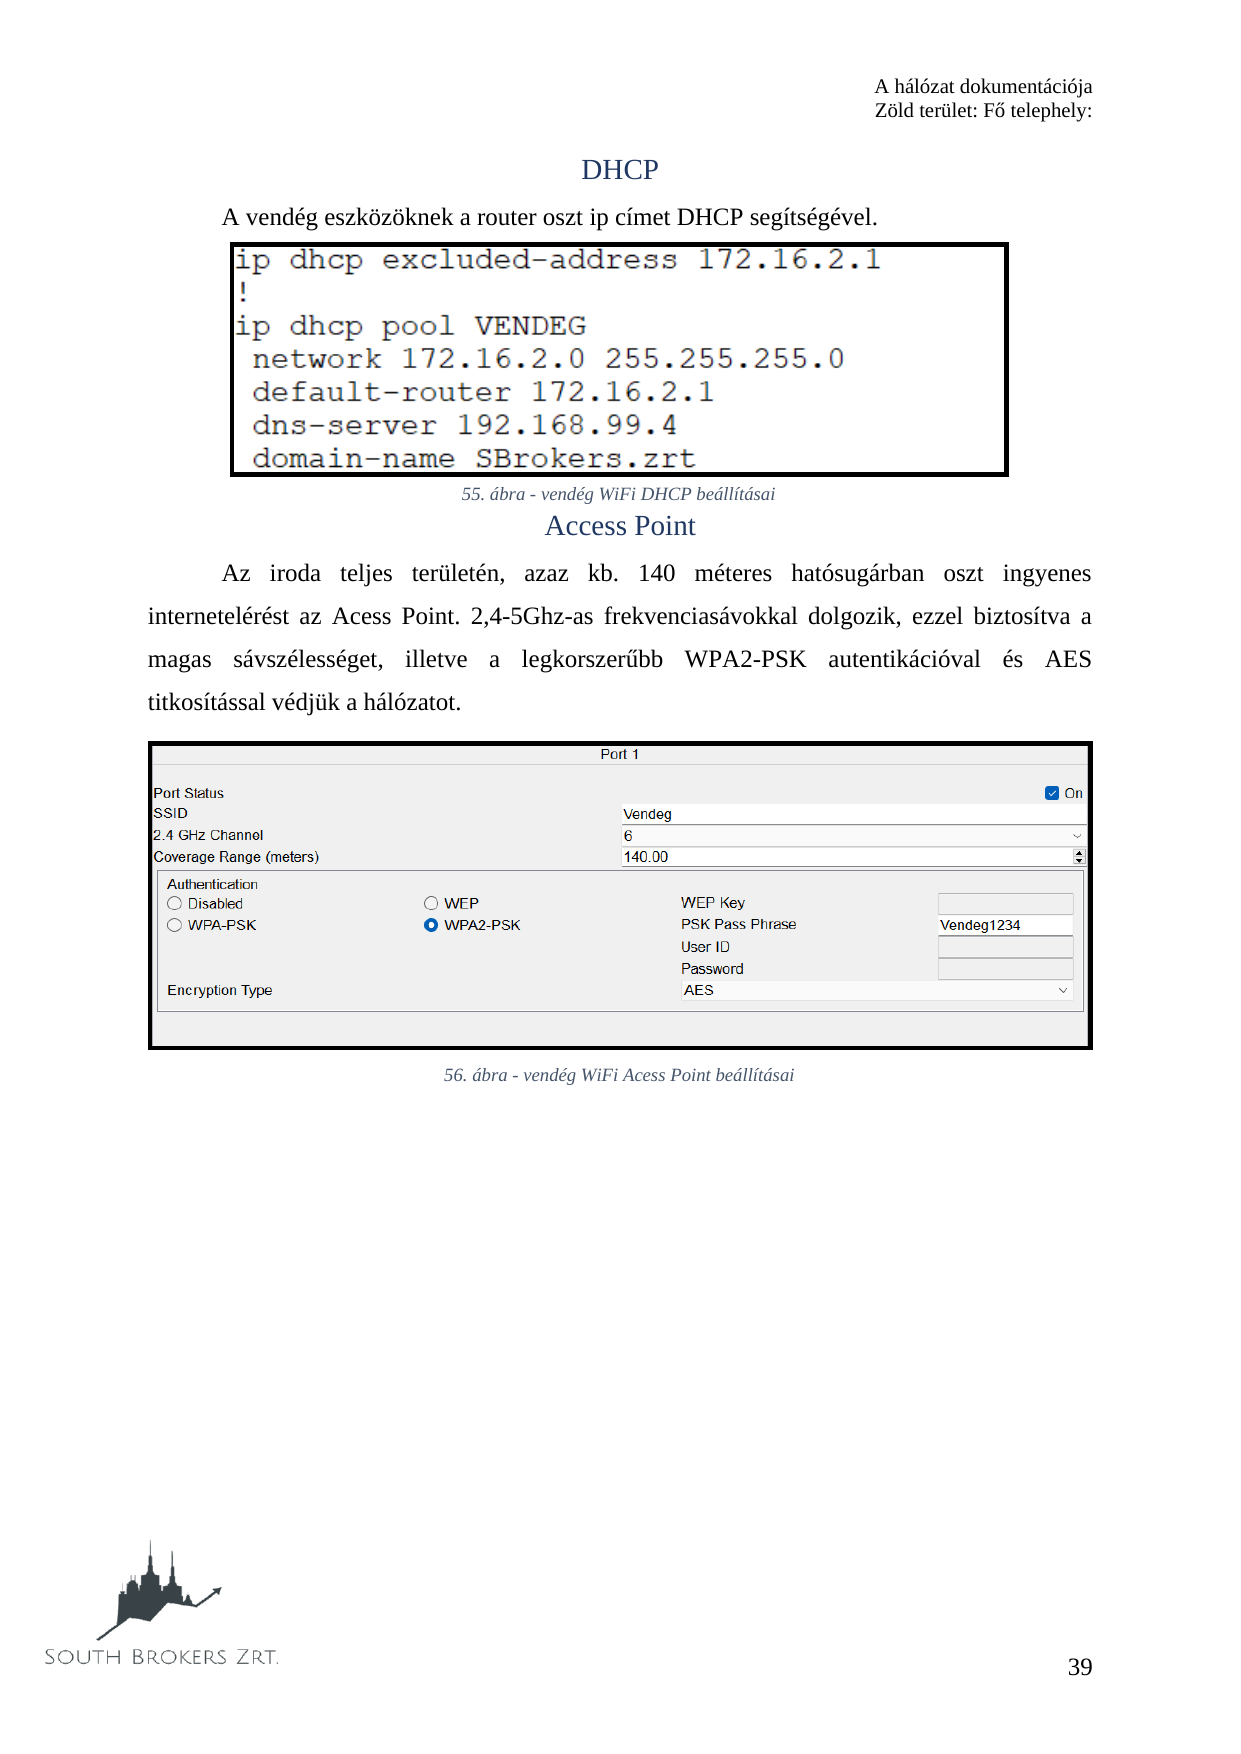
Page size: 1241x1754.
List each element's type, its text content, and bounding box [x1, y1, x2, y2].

subtitle DHCP [148, 152, 1093, 185]
picture [152, 746, 1088, 1046]
picture [234, 247, 1004, 472]
picture [0, 1475, 318, 1754]
text A vendég eszközöknek a router oszt ip címet DHCP segítségével. [148, 202, 1093, 231]
text Az iroda teljes területén, azaz kb. 140 méteres hatósugárban oszt ingyenes internetelérést az Acess Point. 2,4-5Ghz-as frekvenciasávokkal dolgozik, ezzel biztosítva a magas sávszélességet, illetve a legkorszerűbb WPA2-PSK autentikációval és AES titkosítással védjük a hálózatot. [148, 558, 1093, 716]
